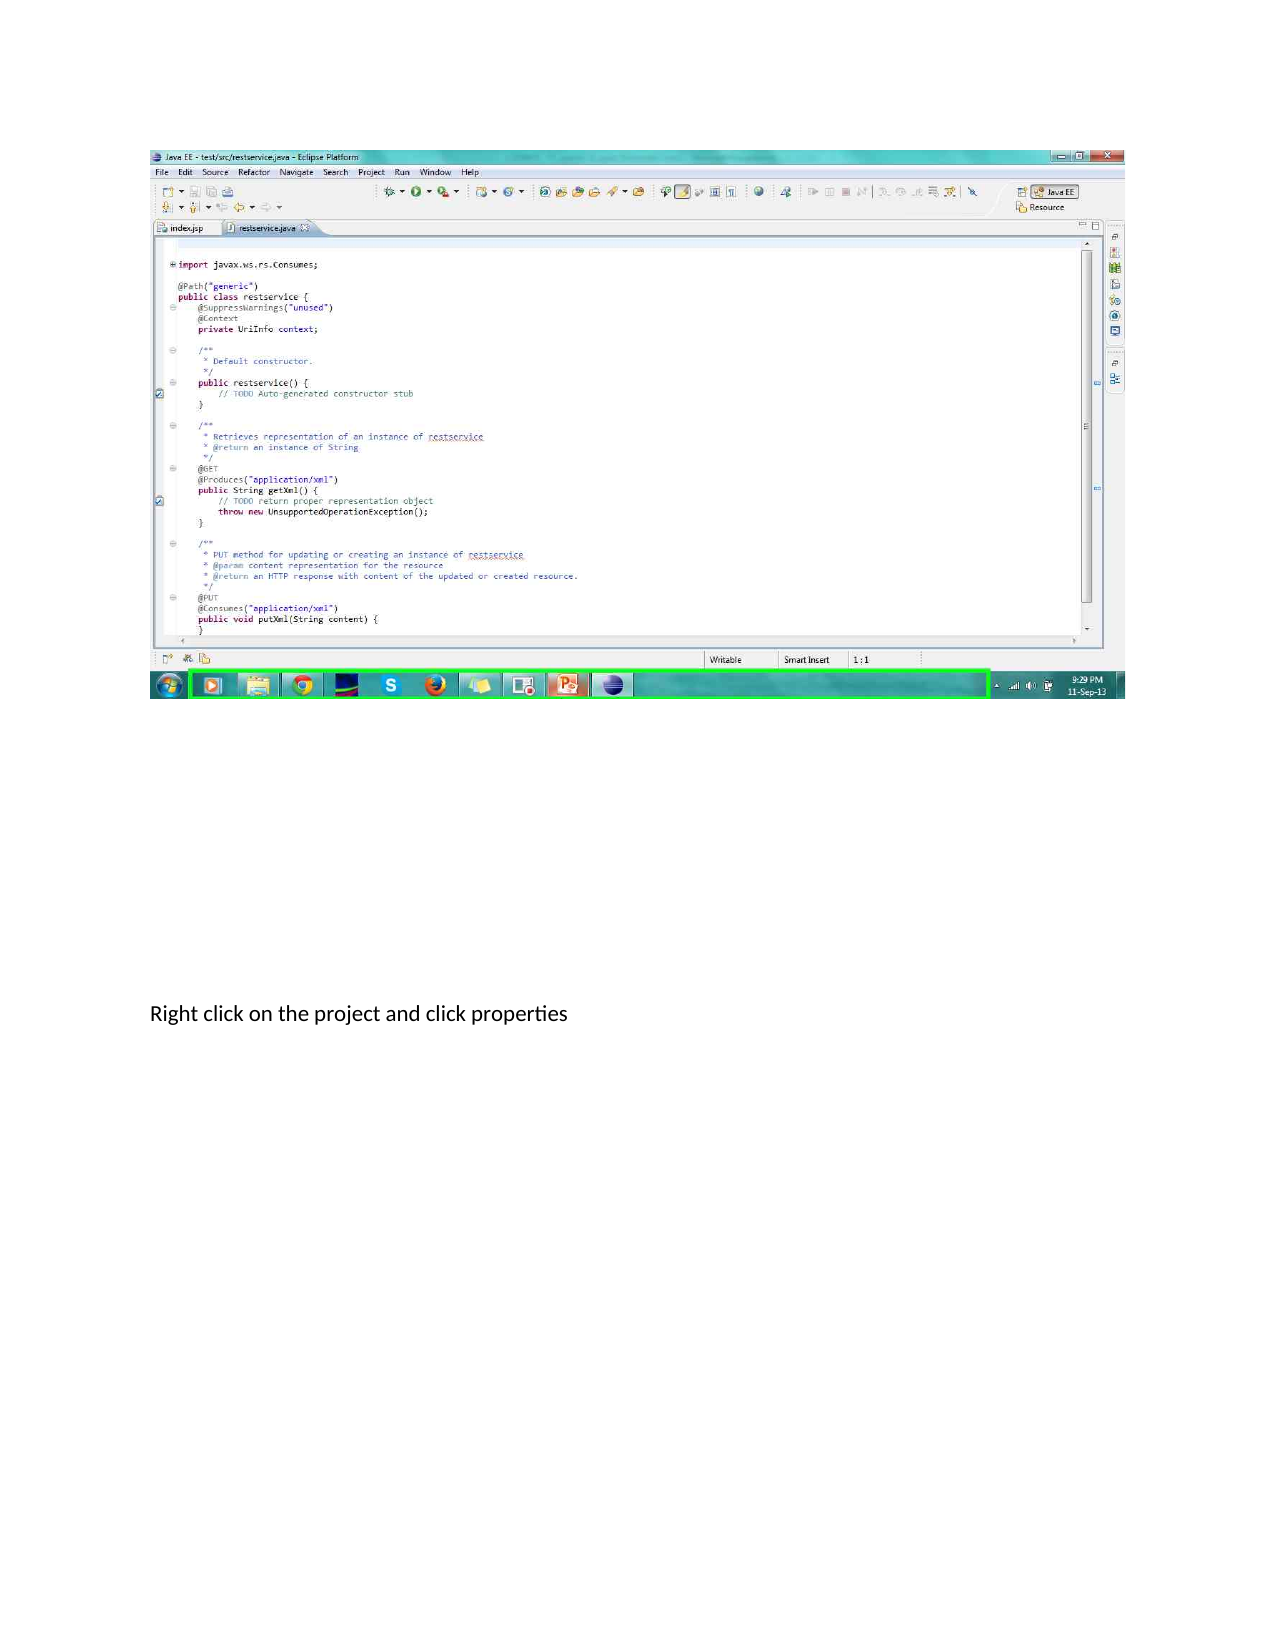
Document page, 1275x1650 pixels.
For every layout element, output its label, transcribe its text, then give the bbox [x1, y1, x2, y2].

text Right click on the project and click properties [150, 999, 1125, 1027]
picture [150, 150, 1125, 699]
